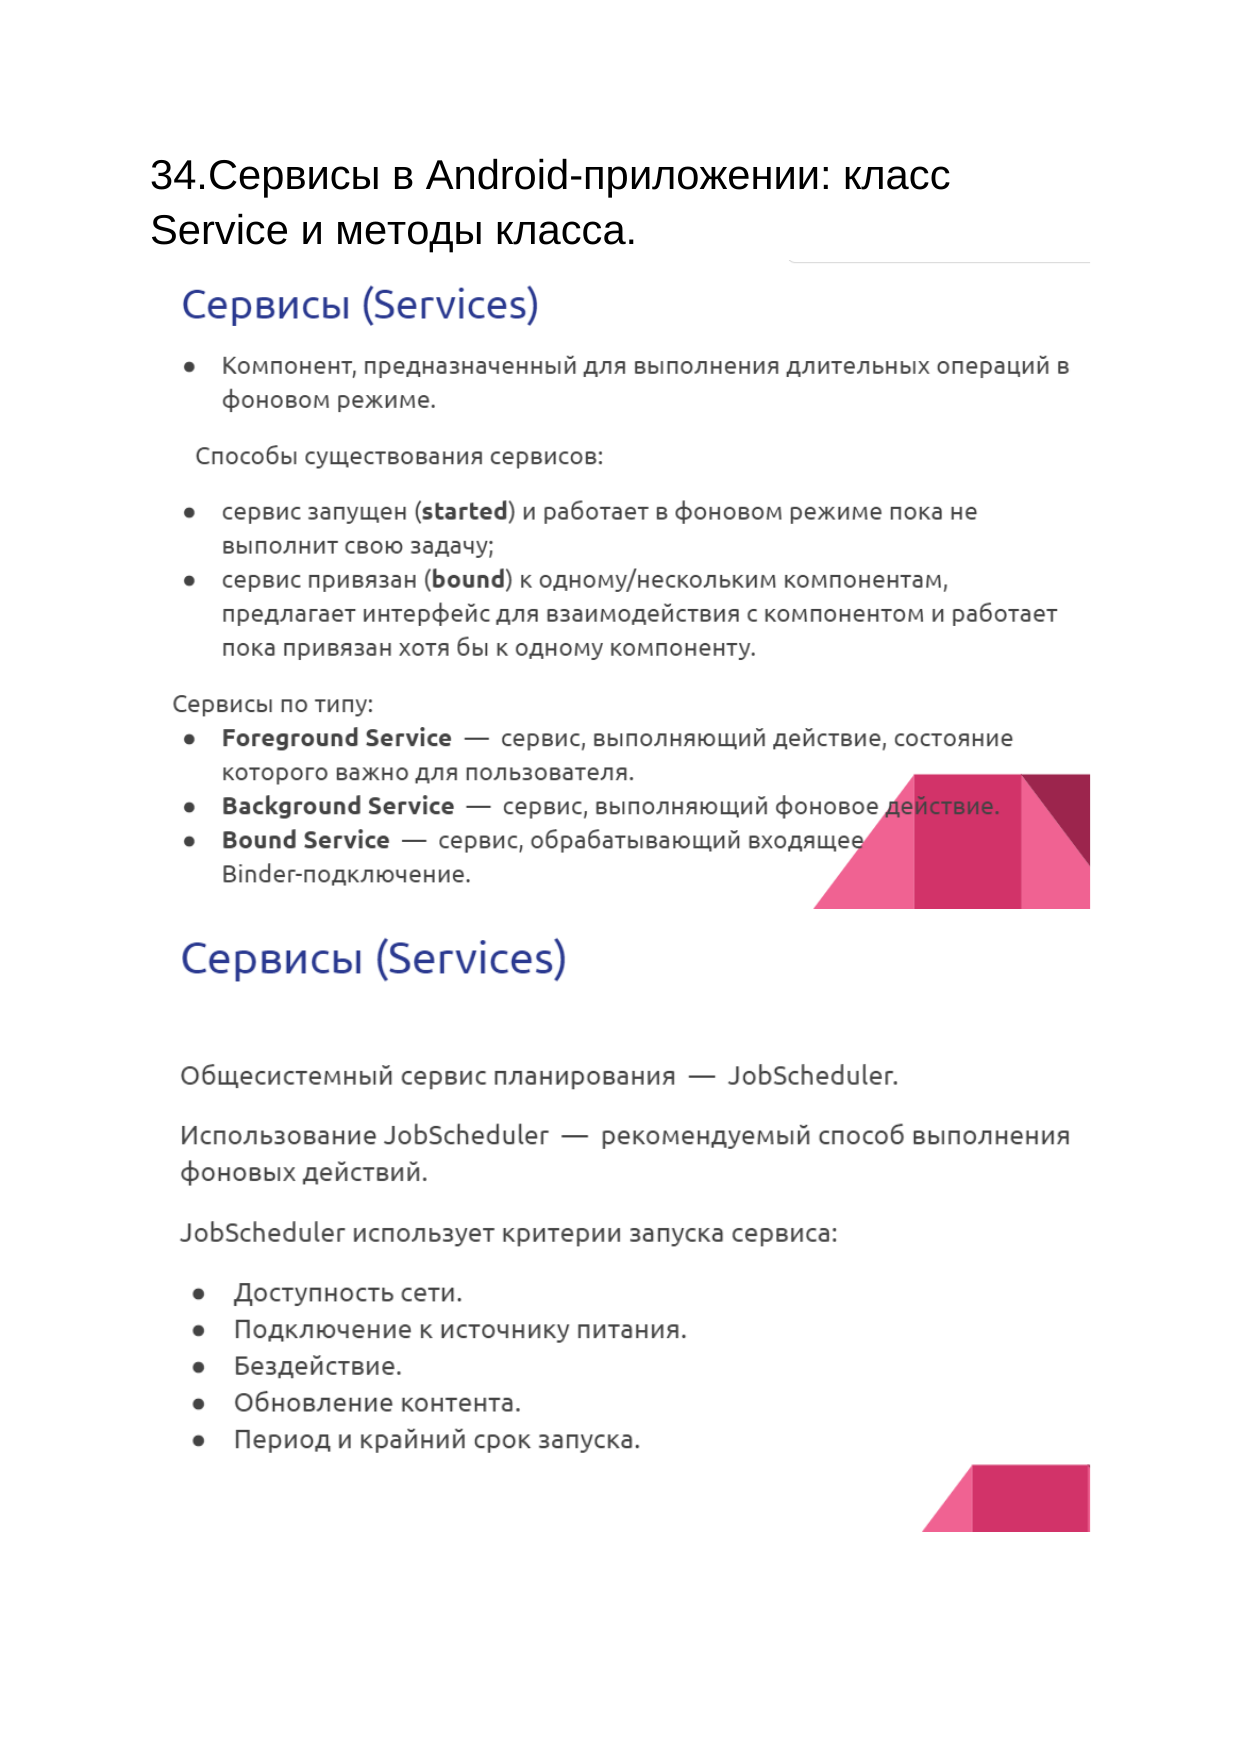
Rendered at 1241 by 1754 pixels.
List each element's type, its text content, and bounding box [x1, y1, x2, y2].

picture [150, 260, 1091, 909]
picture [150, 915, 1091, 1532]
subtitle 34.Сервисы в Android-приложении: класс Service и методы класса. [150, 150, 1090, 260]
